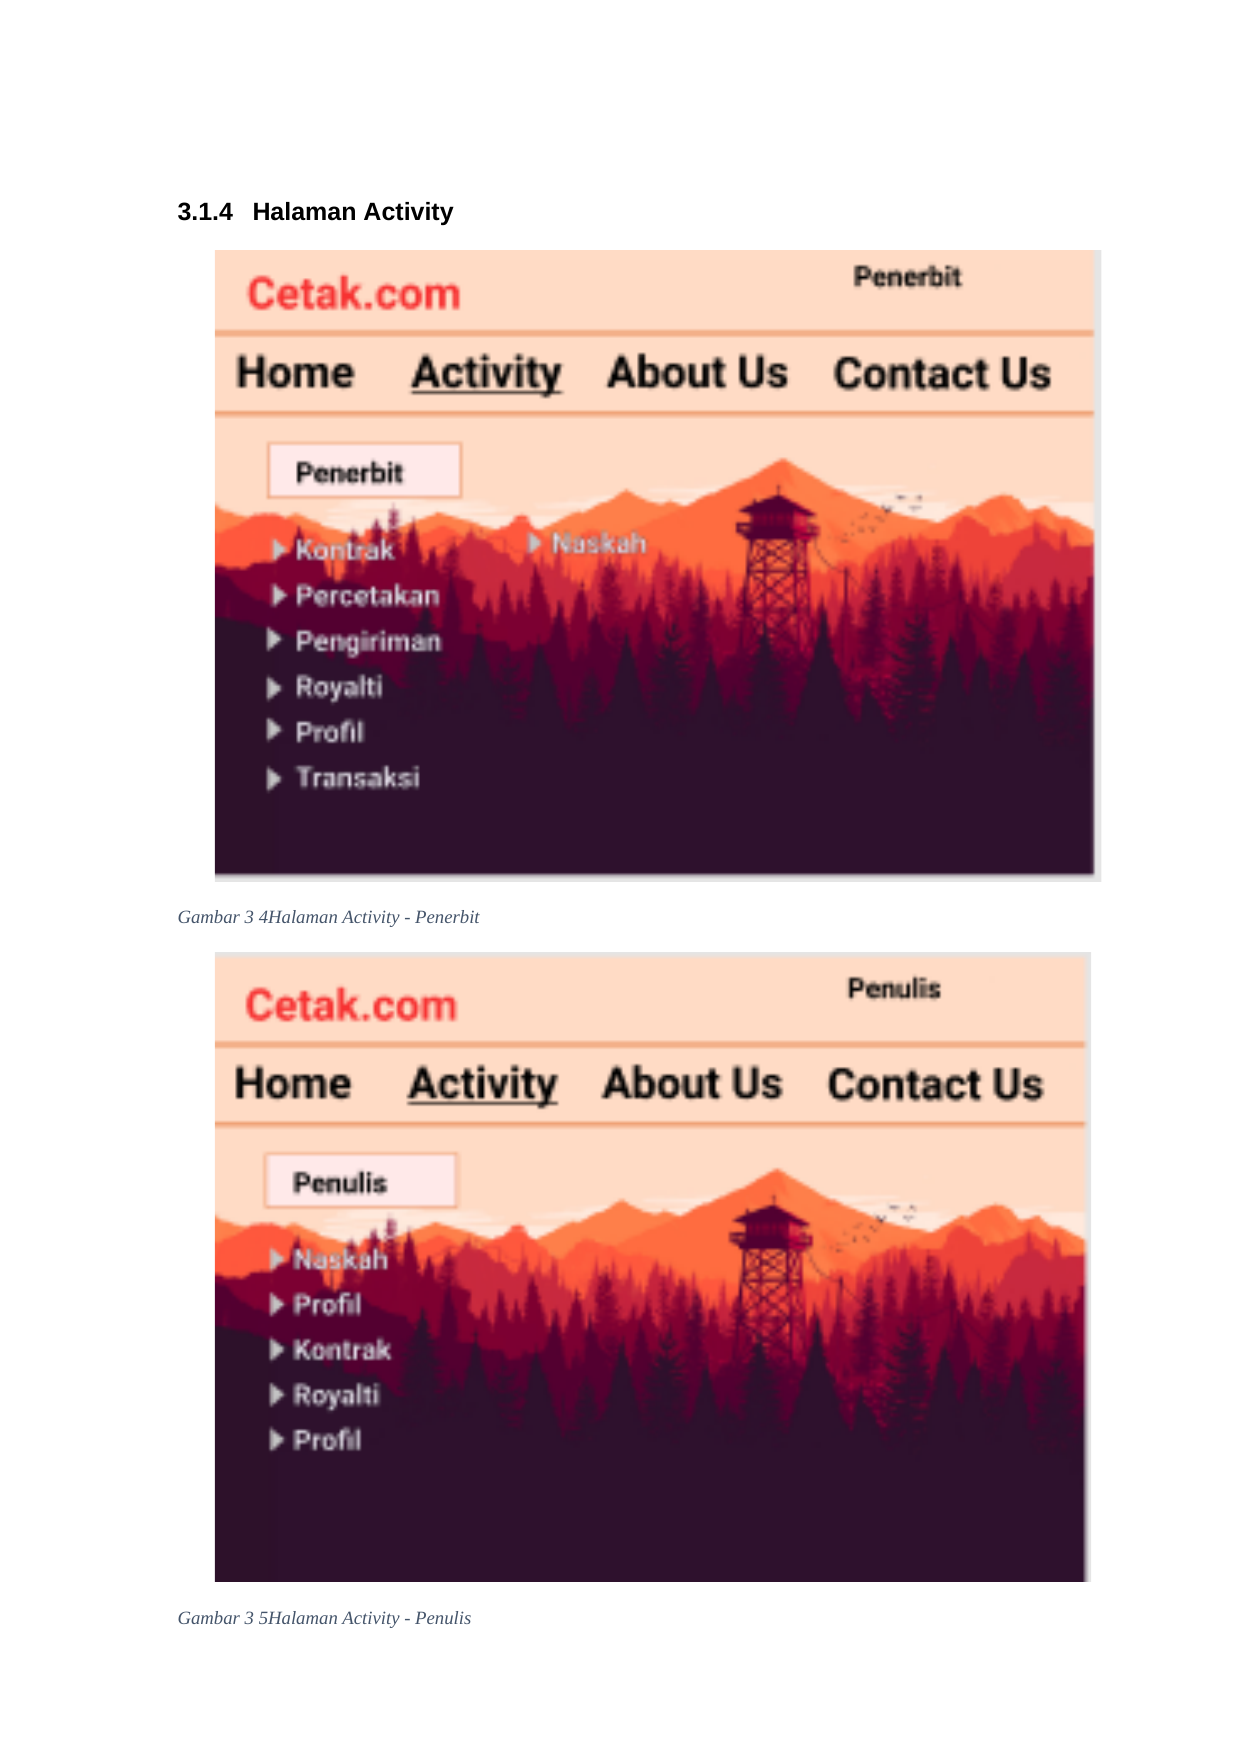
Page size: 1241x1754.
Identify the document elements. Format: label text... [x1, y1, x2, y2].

text Gambar 3 5Halaman Activity - Penulis [177, 1607, 1122, 1628]
subtitle Halaman Activity [177, 197, 1122, 226]
text Gambar 3 4Halaman Activity - Penerbit [177, 906, 1122, 928]
picture [214, 250, 1102, 882]
picture [214, 952, 1092, 1582]
